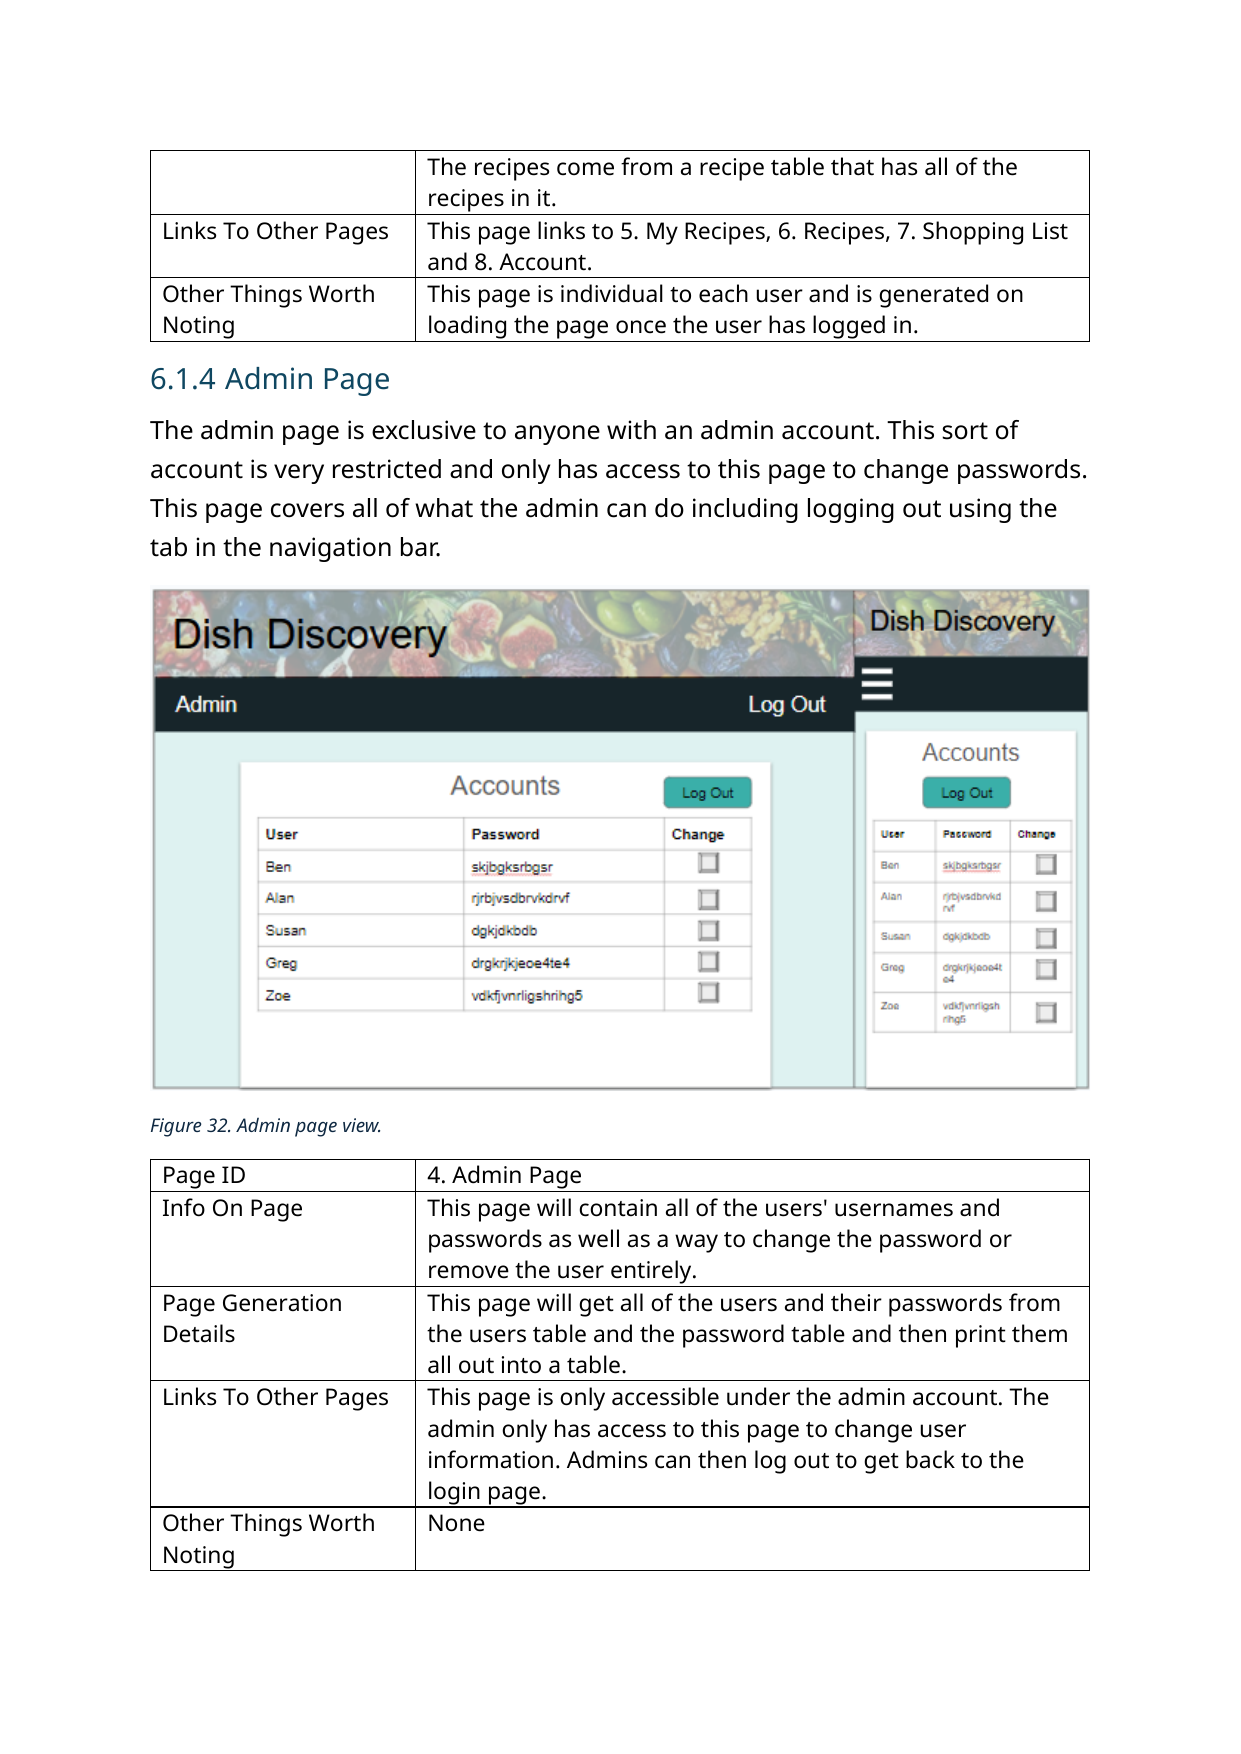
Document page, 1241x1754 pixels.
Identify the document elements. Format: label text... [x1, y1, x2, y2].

table_header 4. Admin Page [416, 1160, 1089, 1191]
table_header Page ID [151, 1160, 415, 1191]
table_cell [416, 151, 1089, 213]
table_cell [151, 151, 415, 213]
text The admin page is exclusive to anyone with an admin account. This sort of account is very restricted and only has access to this page to change passwords. This page covers all of what the admin can do including logging out using the tab in the navigation bar. [150, 412, 1090, 564]
subtitle Admin Page [150, 358, 1090, 398]
table_cell None [416, 1508, 1089, 1570]
table_cell This page links to 5. My Recipes, 6. Recipes, 7. Shopping List and 8. Account. [416, 215, 1089, 277]
table_cell Other Things Worth Noting [151, 278, 415, 341]
text Figure 32. Admin page view. [150, 1112, 1090, 1138]
table_cell This page will contain all of the users' usernames and passwords as well as a way to change the password or remove the user entirely. [416, 1192, 1089, 1286]
table_cell Links To Other Pages [151, 1381, 415, 1506]
table_cell Page Generation Details [151, 1287, 415, 1380]
picture [150, 585, 1091, 1091]
table_cell Links To Other Pages [151, 215, 415, 277]
table_cell This page is only accessible under the admin account. The admin only has access to this page to change user information. Admins can then log out to get back to the login page. [416, 1381, 1089, 1506]
table_cell This page is individual to each user and is generated on loading the page once the user has logged in. [416, 278, 1089, 341]
table_cell This page will get all of the users and their passwords from the users table and the password table and then print them all out into a table. [416, 1287, 1089, 1380]
table_cell Info On Page [151, 1192, 415, 1286]
table_cell Other Things Worth Noting [151, 1508, 415, 1570]
